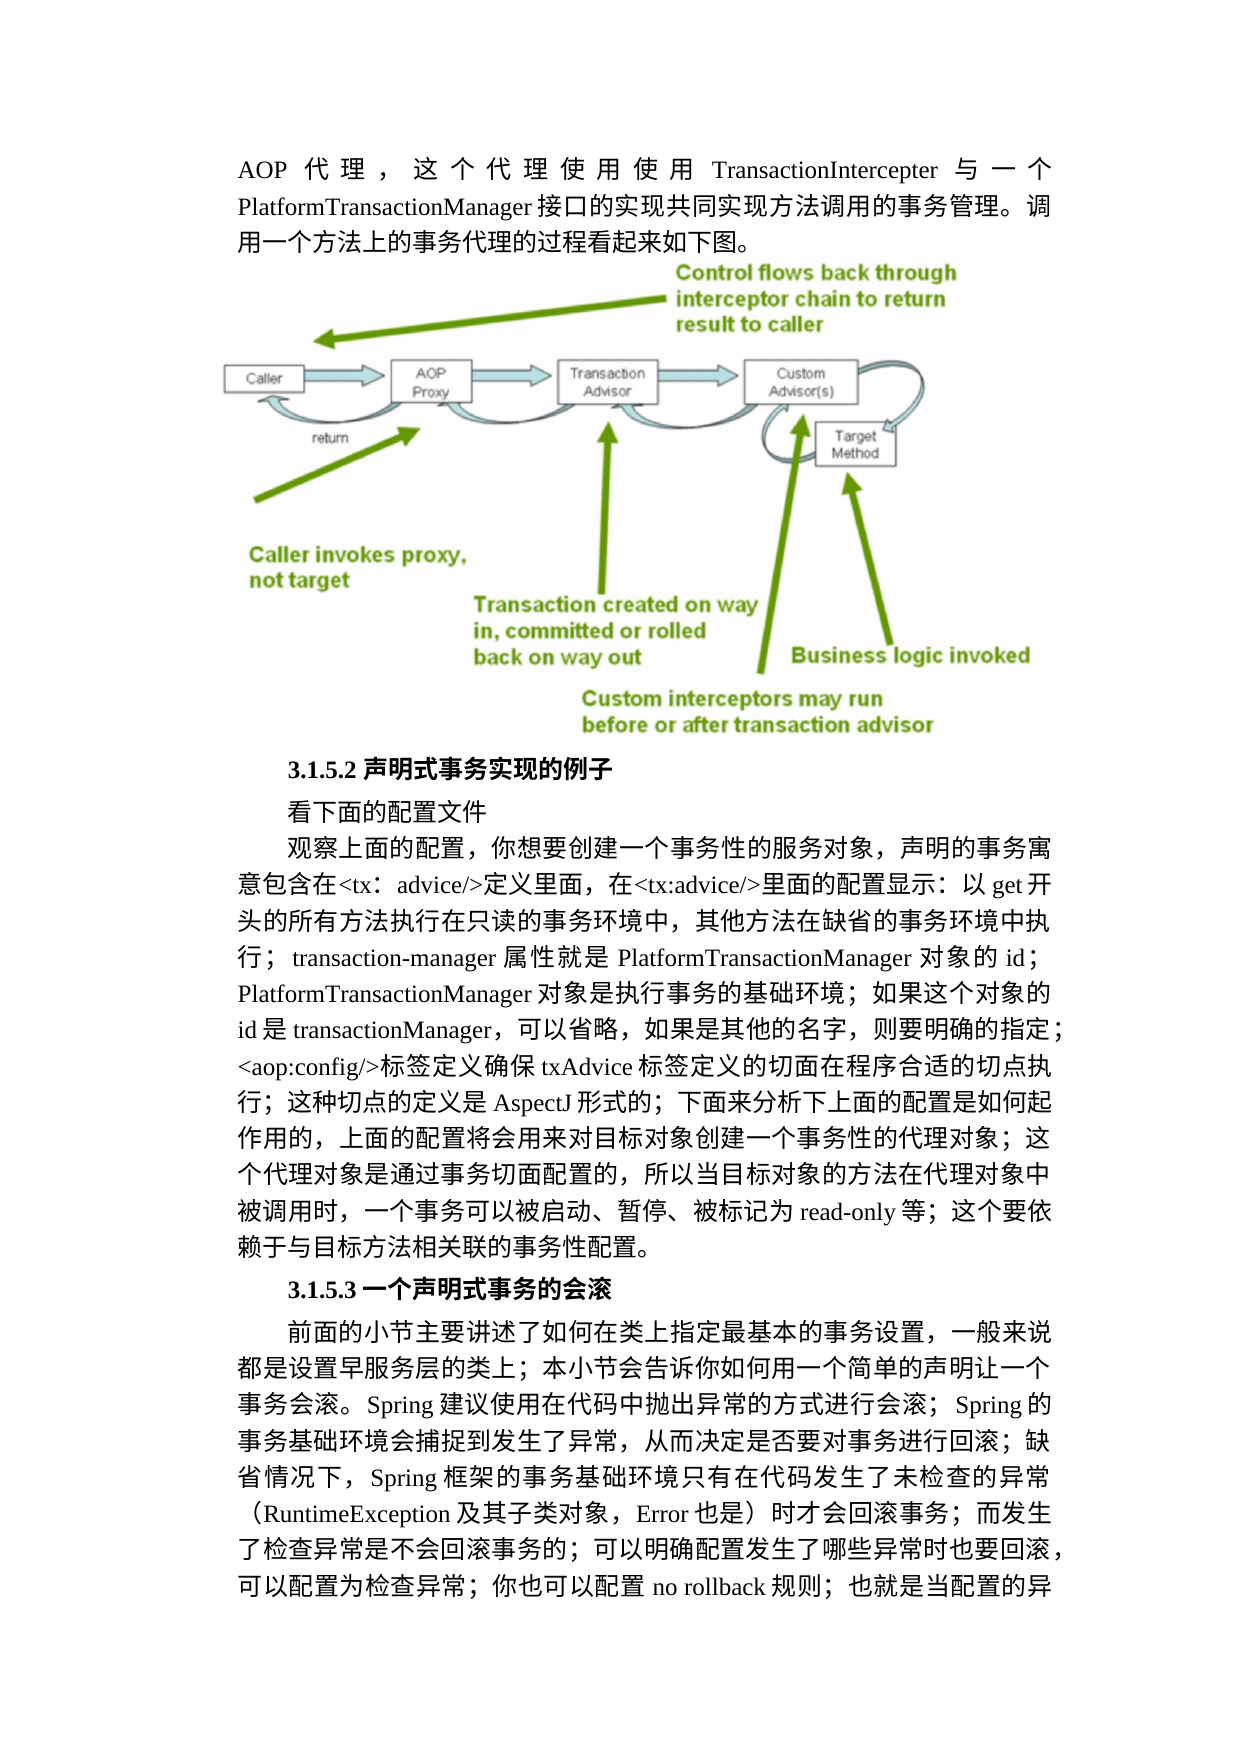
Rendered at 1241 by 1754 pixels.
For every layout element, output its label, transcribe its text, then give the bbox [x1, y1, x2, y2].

picture [187, 258, 1053, 744]
subtitle 3.1.5.2 声明式事务实现的例子 [237, 750, 1053, 786]
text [237, 1312, 1053, 1602]
subtitle 3.1.5.3 一个声明式事务的会滚 [237, 1270, 1053, 1306]
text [237, 150, 1053, 258]
text 观察上面的配置，你想要创建一个事务性的服务对象，声明的事务寓意包含在<tx：advice/>定义里面，在<tx:advice/>里面的配置显示：以get开头的所有方法执行在只读的事务环境中，其他方法在缺省的事务环境中执行；transaction-manager属性就是PlatformTransactionManager对象的id；PlatformTransactionManager对象是执行事务的基础环境；如果这个对象的id是transactionManager，可以省略，如果是其他的名字，则要明确的指定；<aop:config/>标签定义确保txAdvice标签定义的切面在程序合适的切点执行；这种切点的定义是AspectJ形式的；下面来分析下上面的配置是如何起作用的，上面的配置将会用来对目标对象创建一个事务性的代理对象；这个代理对象是通过事务切面配置的，所以当目标对象的方法在代理对象中被调用时，一个事务可以被启动、暂停、被标记为read-only等；这个要依赖于与目标方法相关联的事务性配置。 [237, 829, 1053, 1264]
text 看下面的配置文件 [237, 792, 1053, 829]
